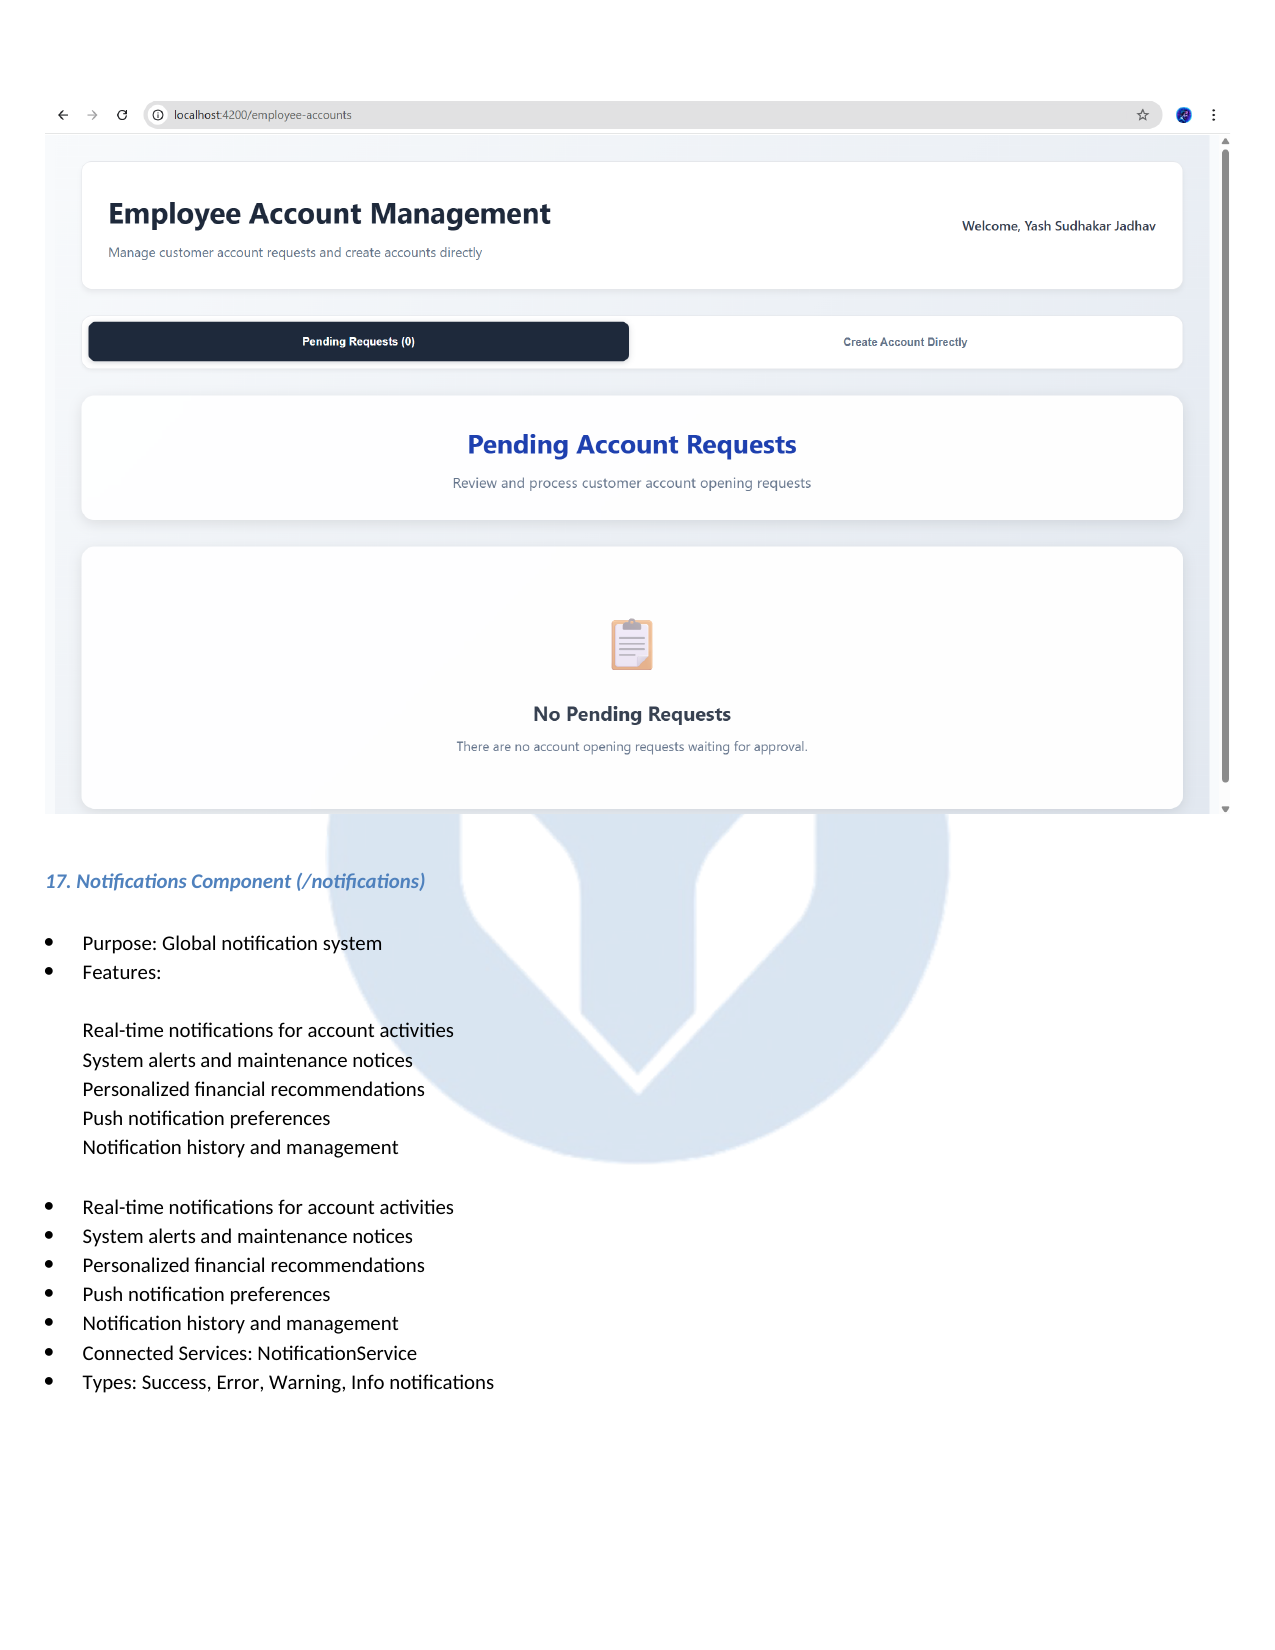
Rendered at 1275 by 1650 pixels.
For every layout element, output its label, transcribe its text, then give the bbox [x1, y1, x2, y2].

list Purpose: Global notification system [45, 930, 1230, 956]
list System alerts and maintenance notices [45, 1223, 1230, 1248]
list Notification history and management [45, 1311, 1230, 1336]
list Types: Success, Error, Warning, Info notifications [45, 1369, 1230, 1394]
list Connected Services: NotificationService [45, 1340, 1230, 1365]
list Push notification preferences [45, 1281, 1230, 1307]
subtitle 17. Notifications Component (/notifications) [45, 868, 1230, 926]
list Real-time notifications for account activities [45, 1194, 1230, 1219]
picture [45, 101, 1230, 814]
list Personalized financial recommendations [45, 1252, 1230, 1278]
list Features: Real-time notifications for account activities System alerts and maintenance notices Personalized financial recommendations Push notification preferences Notification history and management [45, 959, 1230, 1190]
